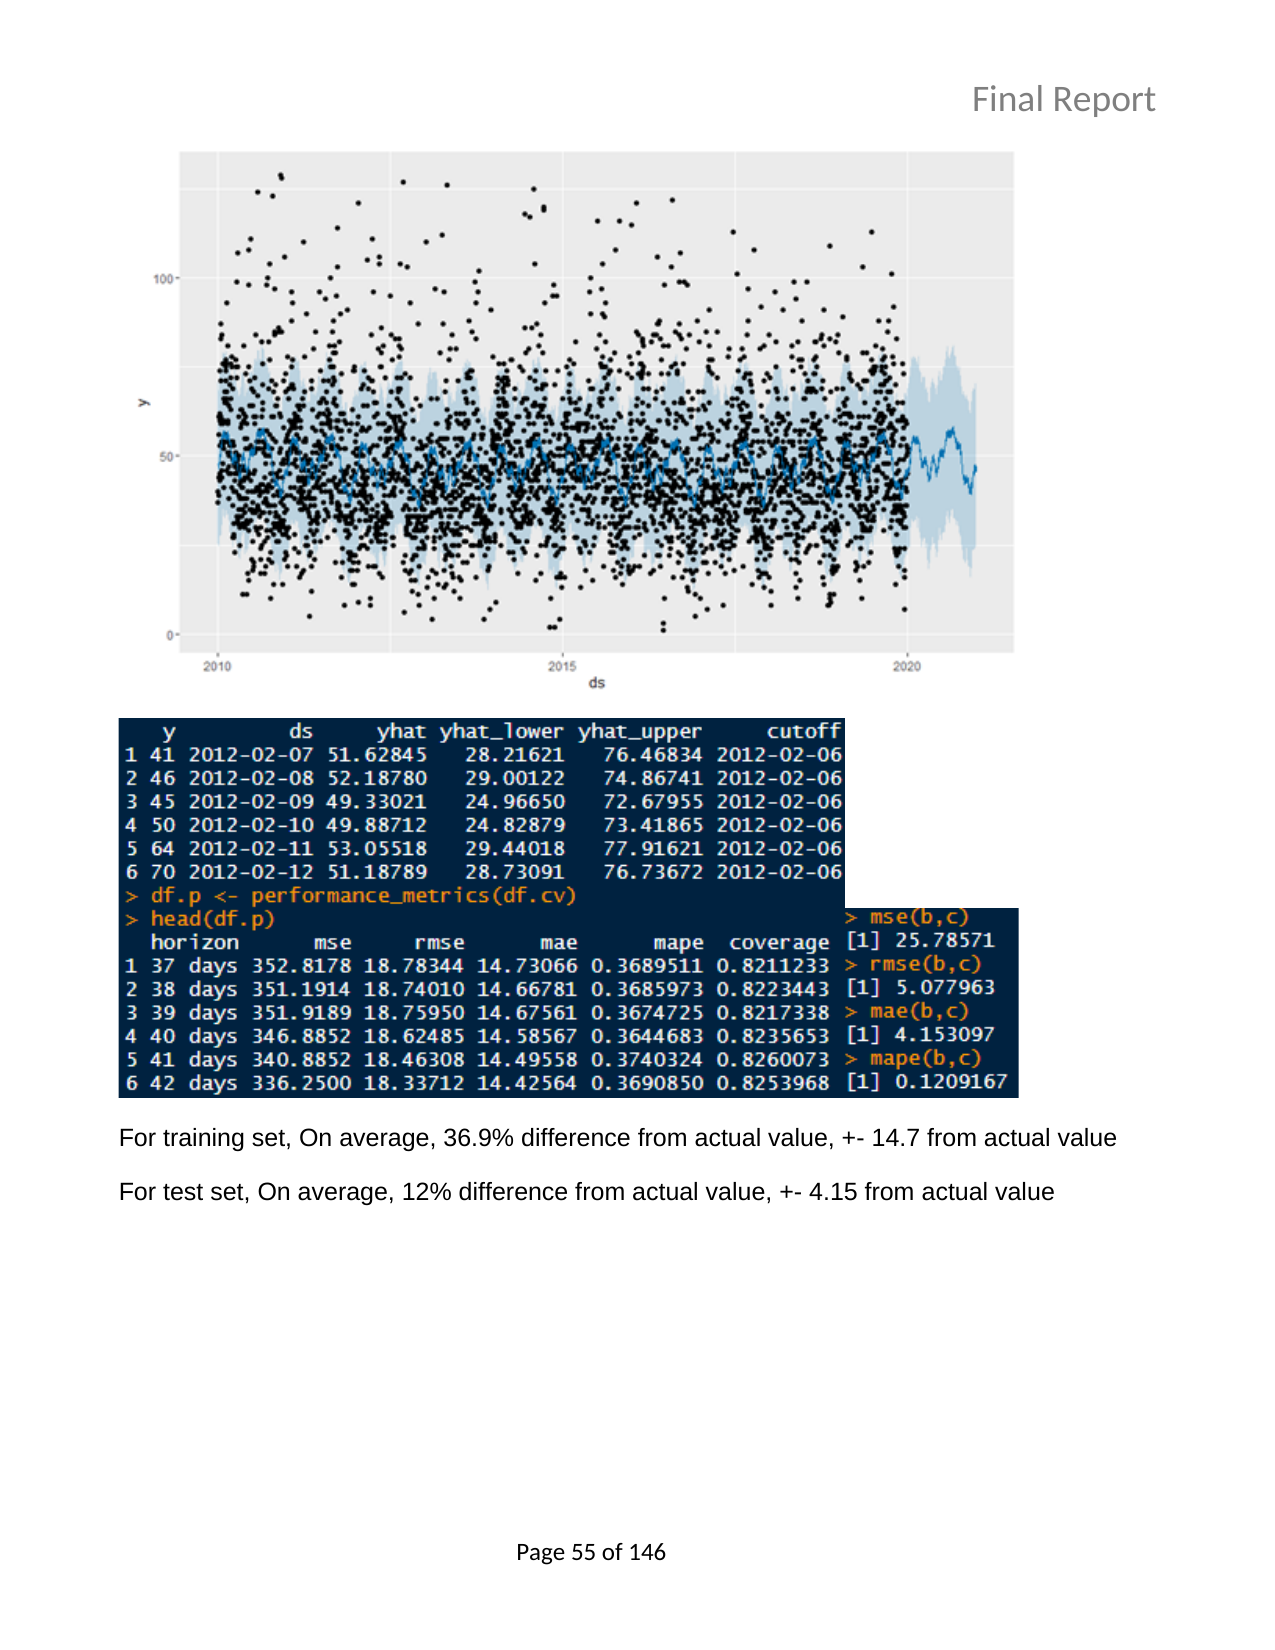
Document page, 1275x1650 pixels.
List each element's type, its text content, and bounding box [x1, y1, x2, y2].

text For test set, On average, 12% difference from actual value, +- 4.15 from actual value [118, 1177, 1156, 1206]
text For training set, On average, 36.9% difference from actual value, +- 14.7 from actual value [118, 1123, 1156, 1152]
picture [118, 718, 1019, 1098]
picture [118, 148, 1032, 694]
